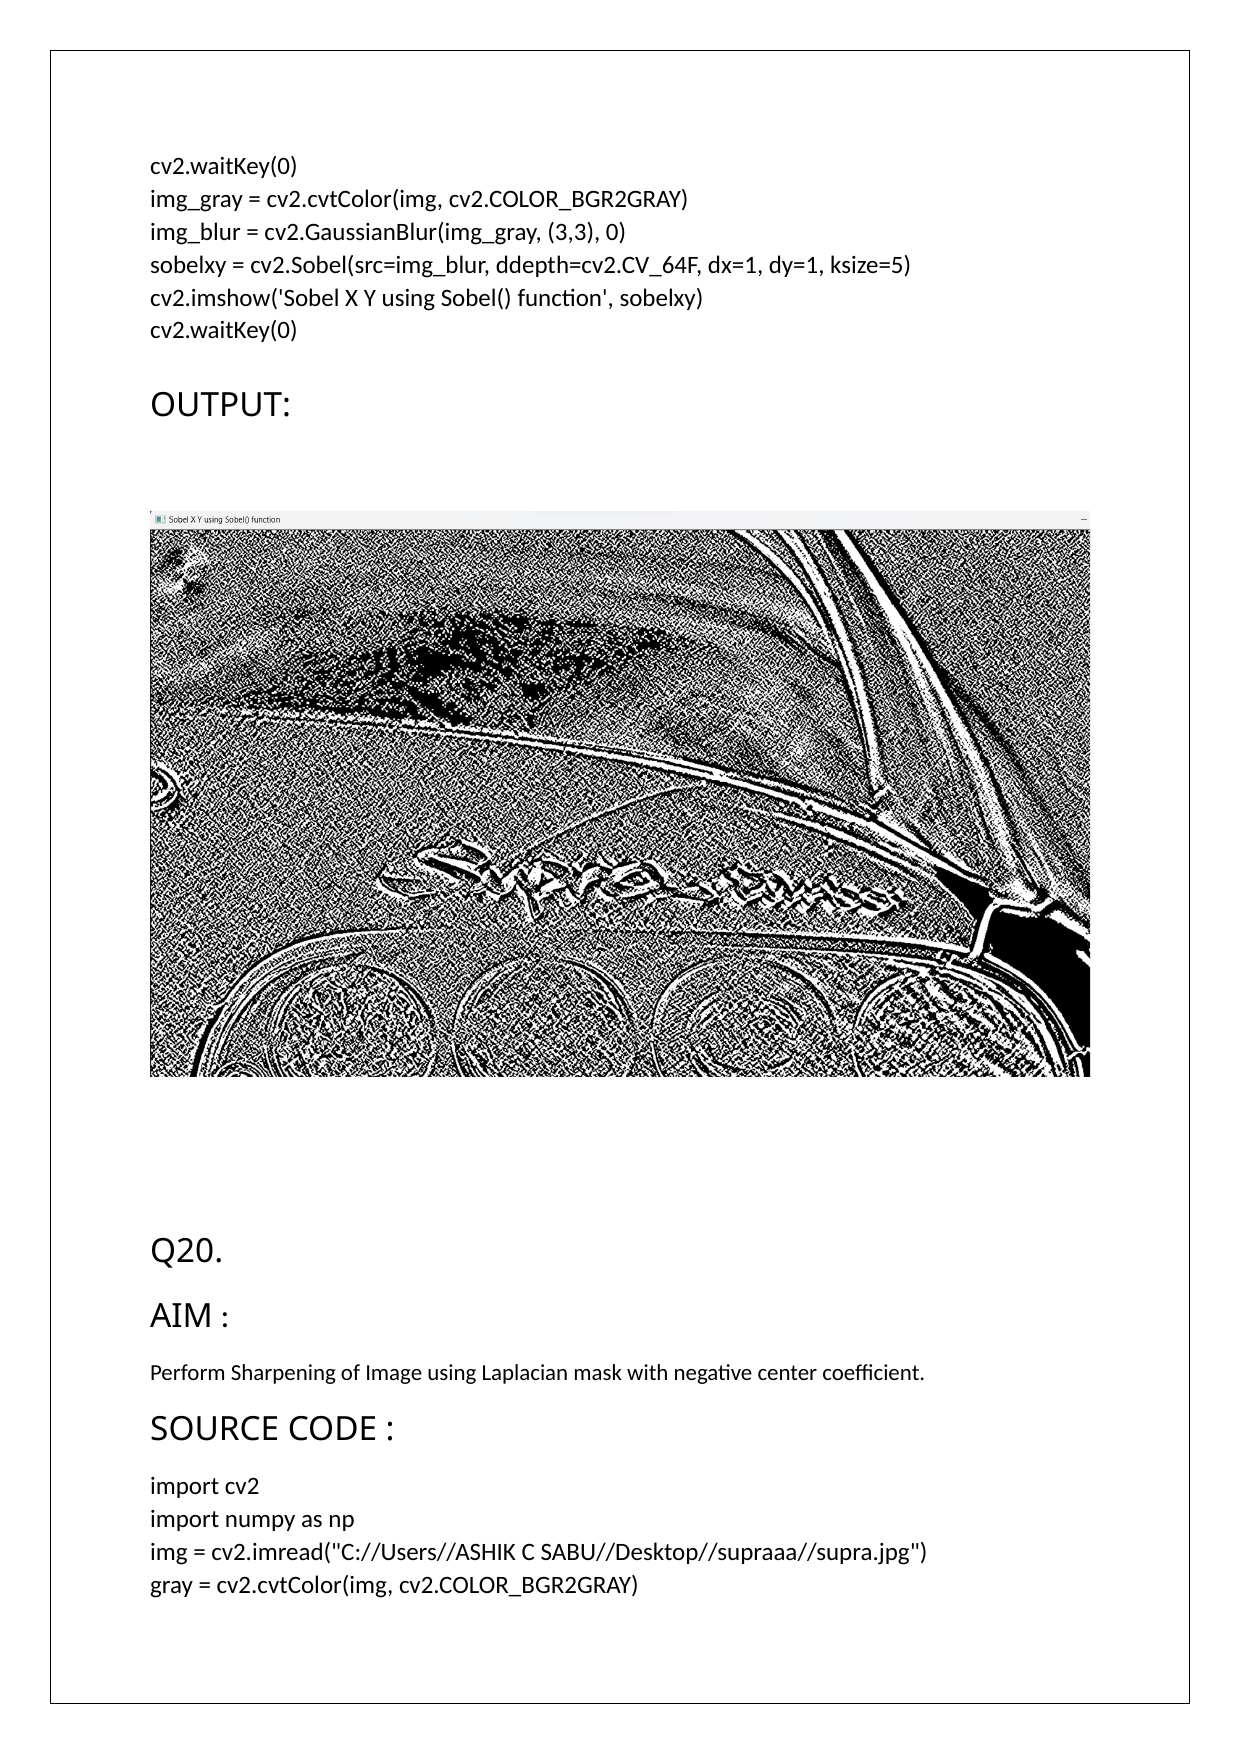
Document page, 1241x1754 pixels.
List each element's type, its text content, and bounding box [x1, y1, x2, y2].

text SOURCE CODE : [150, 1404, 1090, 1450]
text import numpy as np [150, 1503, 1090, 1533]
text AIM : [150, 1292, 1090, 1337]
text Q20. [150, 1226, 1090, 1272]
text cv2.waitKey(0) [150, 150, 1090, 181]
text OUTPUT: [150, 380, 1090, 426]
text cv2.imshow('Sobel X Y using Sobel() function', sobelxy) [150, 282, 1090, 312]
text cv2.waitKey(0) [150, 314, 1090, 345]
text gray = cv2.cvtColor(img, cv2.COLOR_BGR2GRAY) [150, 1569, 1090, 1599]
text img_gray = cv2.cvtColor(img, cv2.COLOR_BGR2GRAY) [150, 183, 1090, 213]
text img_blur = cv2.GaussianBlur(img_gray, (3,3), 0) [150, 216, 1090, 246]
text Perform Sharpening of Image using Laplacian mask with negative center coefficient. [150, 1358, 1090, 1386]
text sobelxy = cv2.Sobel(src=img_blur, ddepth=cv2.CV_64F, dx=1, dy=1, ksize=5) [150, 249, 1090, 279]
picture [150, 511, 1091, 1077]
text img = cv2.imread("C://Users//ASHIK C SABU//Desktop//supraaa//supra.jpg") [150, 1536, 1090, 1566]
text import cv2 [150, 1470, 1090, 1501]
